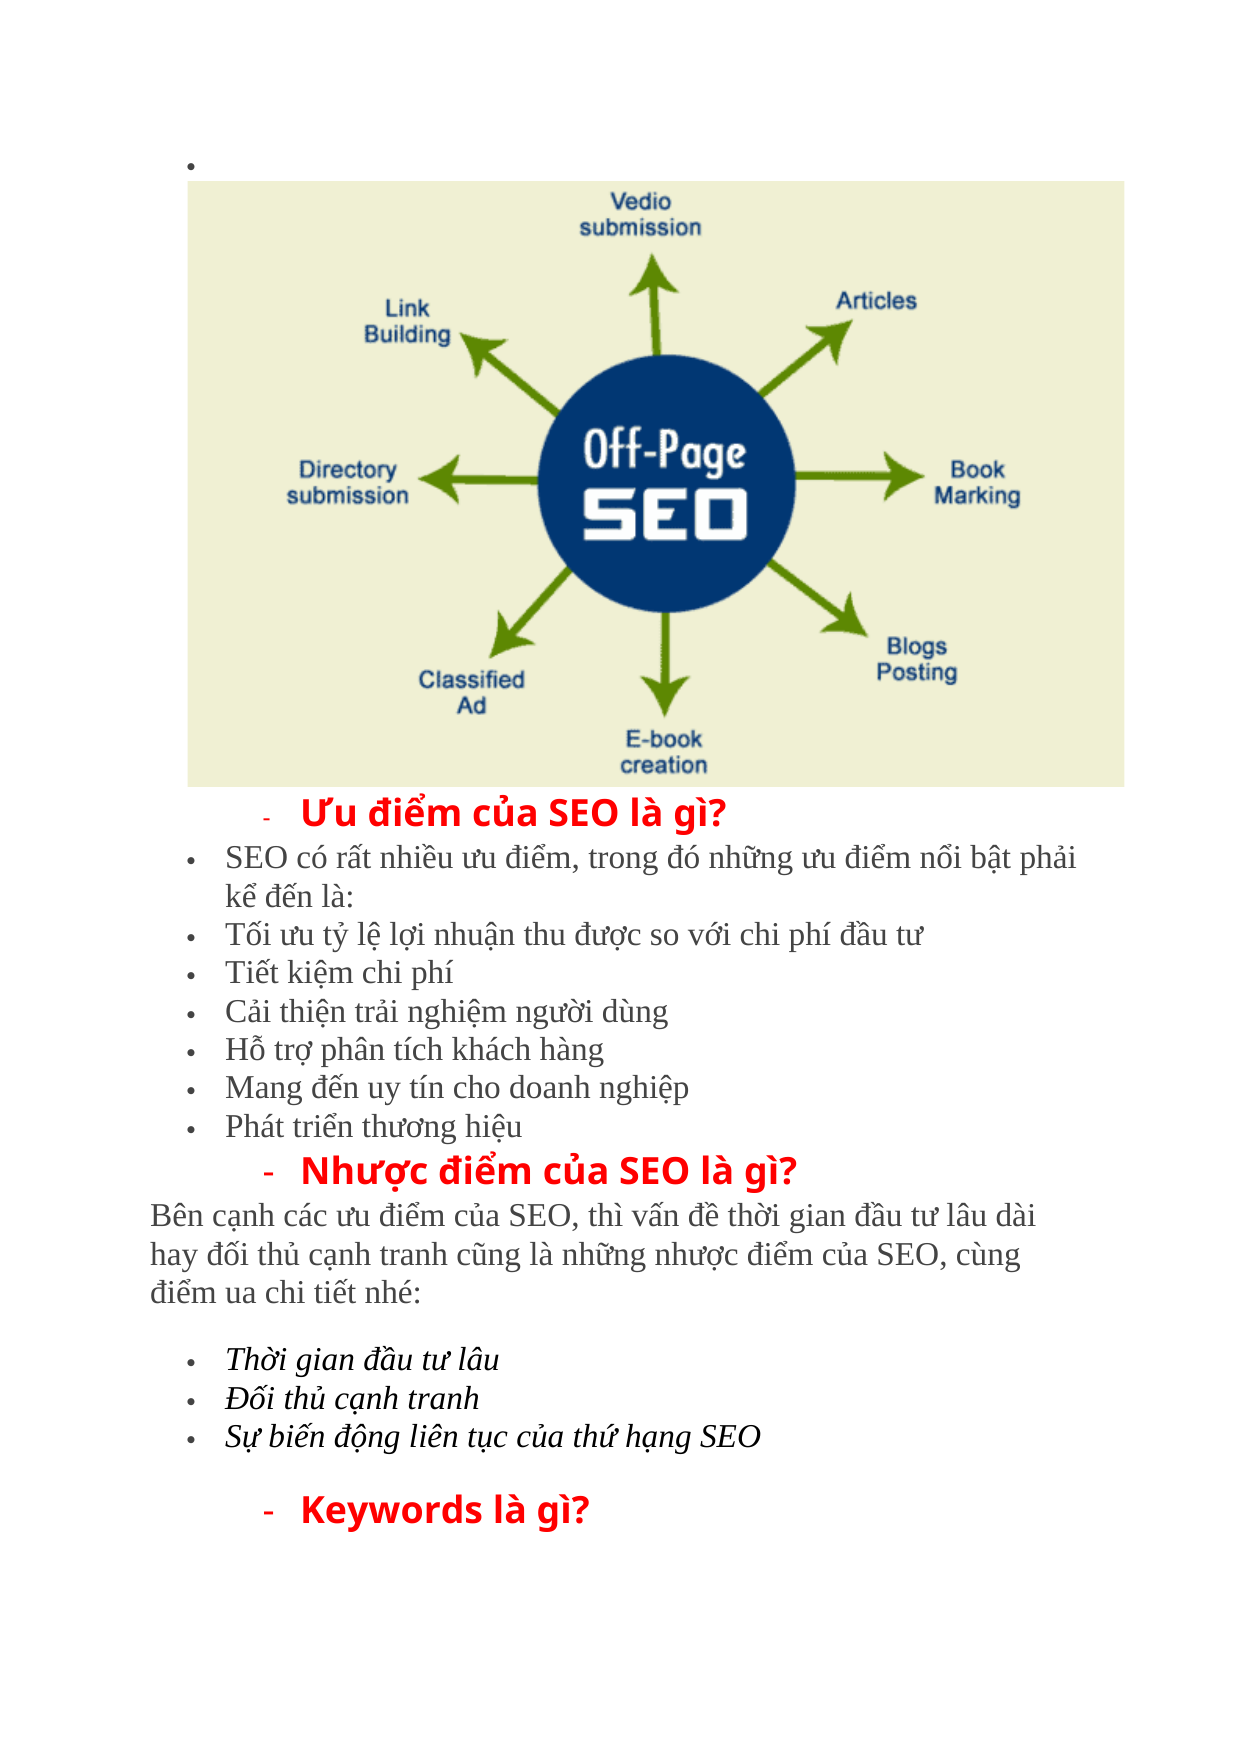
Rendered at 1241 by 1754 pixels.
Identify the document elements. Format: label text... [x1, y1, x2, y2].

list Cải thiện trải nghiệm người dùng [187, 991, 1090, 1029]
text Bên cạnh các ưu điểm của SEO, thì vấn đề thời gian đầu tư lâu dài hay đối thủ cạnh tranh cũng là những nhược điểm của SEO, cùng điểm ua chi tiết nhé: [150, 1196, 1090, 1311]
list Đối thủ cạnh tranh [187, 1378, 1090, 1416]
list Tối ưu tỷ lệ lợi nhuận thu được so với chi phí đầu tư [187, 914, 1090, 953]
list Hỗ trợ phân tích khách hàng [187, 1029, 1090, 1068]
subtitle Nhược điểm của SEO là gì? [262, 1144, 1090, 1196]
list SEO có rất nhiều ưu điểm, trong đó những ưu điểm nổi bật phải kể đến là: [187, 838, 1090, 914]
list Thời gian đầu tư lâu [187, 1340, 1090, 1378]
list Tiết kiệm chi phí [187, 953, 1090, 991]
picture [187, 181, 1125, 787]
list Phát triển thương hiệu [187, 1106, 1090, 1144]
list Mang đến uy tín cho doanh nghiệp [187, 1068, 1090, 1106]
subtitle Ưu điểm của SEO là gì? [262, 787, 1090, 838]
list Sự biến động liên tục của thứ hạng SEO [187, 1416, 1090, 1455]
subtitle Keywords là gì? [262, 1484, 1090, 1535]
